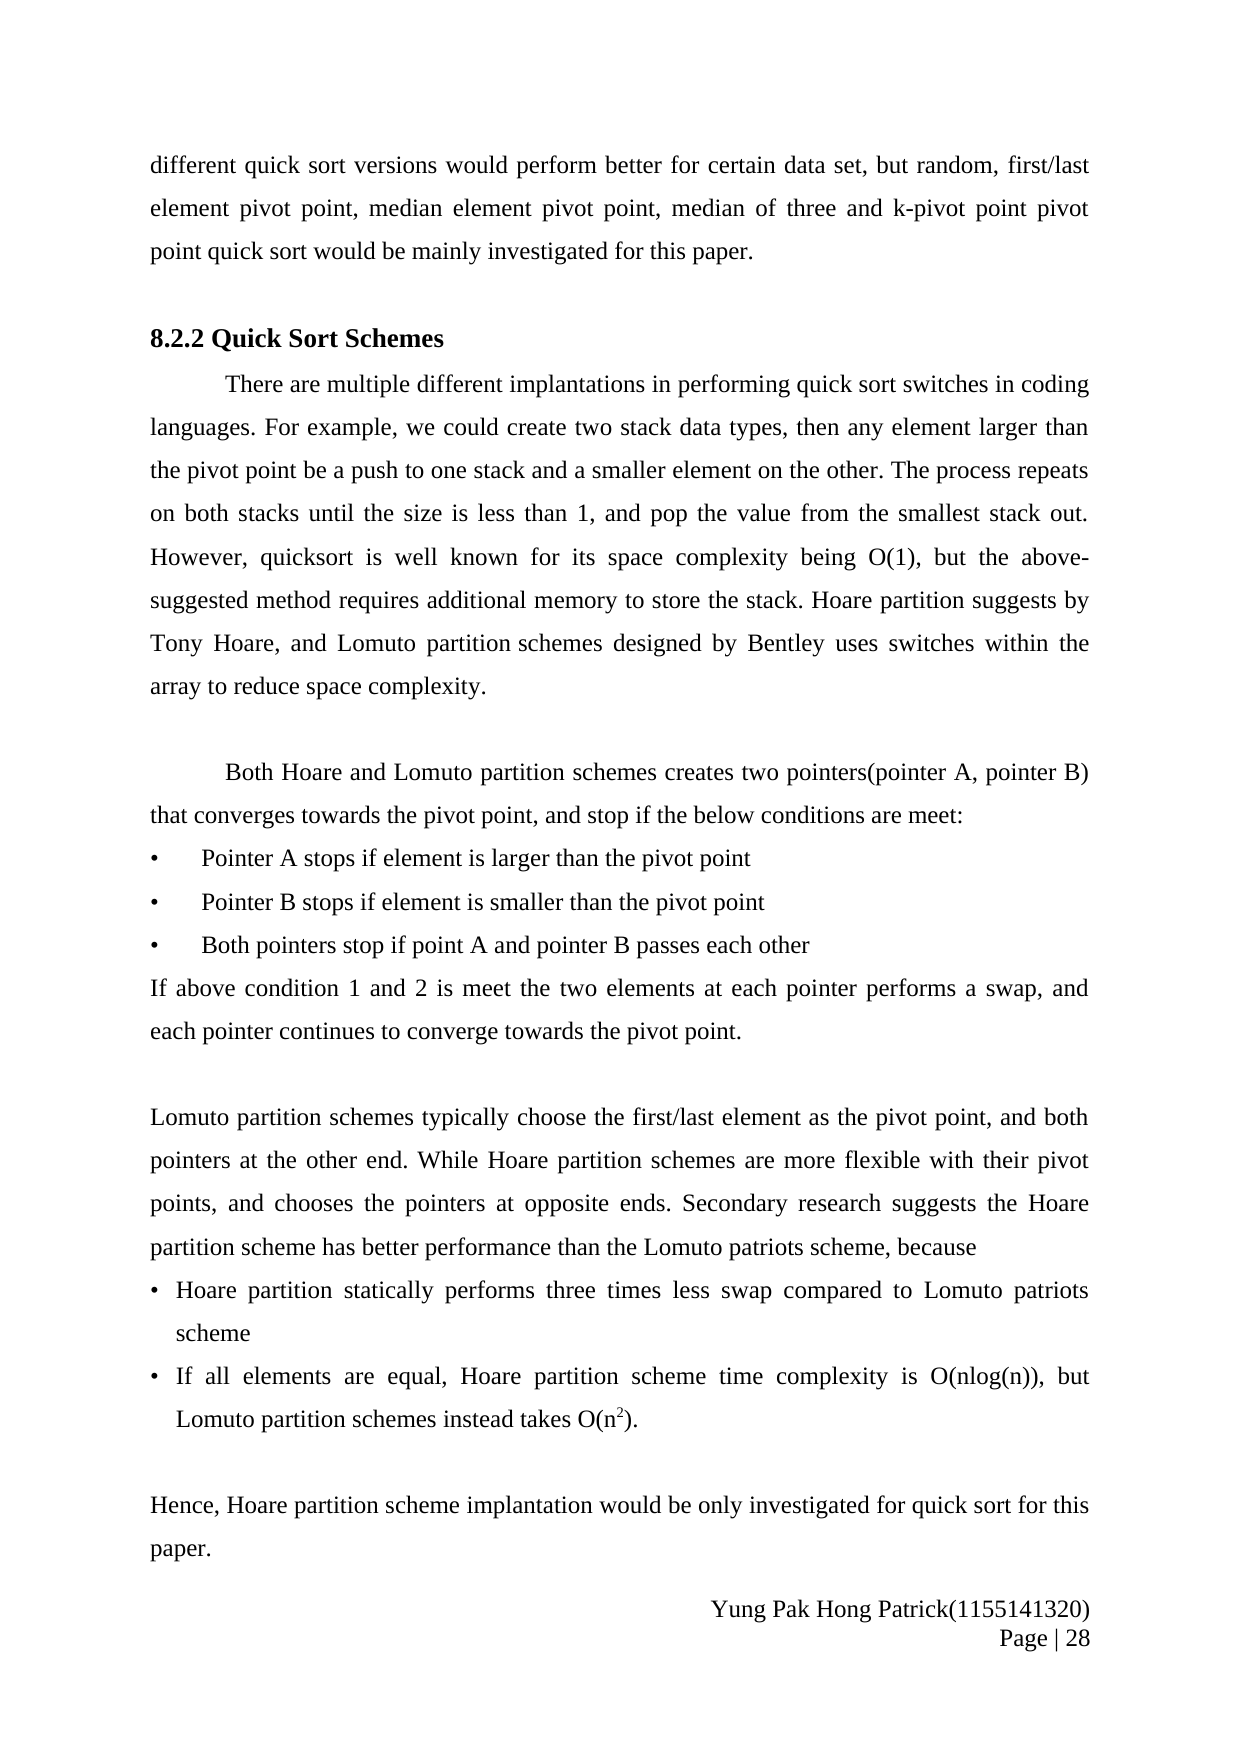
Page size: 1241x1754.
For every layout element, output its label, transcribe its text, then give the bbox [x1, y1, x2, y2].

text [150, 150, 1090, 265]
list Pointer B stops if element is smaller than the pivot point [150, 887, 1090, 915]
list Pointer A stops if element is larger than the pivot point [150, 843, 1090, 872]
text If above condition 1 and 2 is meet the two elements at each pointer performs a swap, and each pointer continues to converge towards the pivot point. [150, 973, 1090, 1045]
text Hence, Hoare partition scheme implantation would be only investigated for quick sort for this paper. [150, 1490, 1090, 1562]
list Both pointers stop if point A and pointer B passes each other [150, 930, 1090, 958]
list If all elements are equal, Hoare partition scheme time complexity is O(nlog(n)), but Lomuto partition schemes instead takes O(n2). [150, 1361, 1090, 1433]
text Both Hoare and Lomuto partition schemes creates two pointers(pointer A, pointer B) that converges towards the pivot point, and stop if the below conditions are meet: [150, 757, 1090, 829]
text 8.2.2 Quick Sort Schemes [150, 322, 1090, 354]
text Lomuto partition schemes typically choose the first/last element as the pivot point, and both pointers at the other end. While Hoare partition schemes are more flexible with their pivot points, and chooses the pointers at opposite ends. Secondary research suggests the Hoare partition scheme has better performance than the Lomuto patriots scheme, because [150, 1102, 1090, 1260]
list Hoare partition statically performs three times less swap compared to Lomuto patriots scheme [150, 1275, 1090, 1347]
text There are multiple different implantations in performing quick sort switches in coding languages. For example, we could create two stack data types, then any element larger than the pivot point be a push to one stack and a smaller element on the other. The process repeats on both stacks until the size is less than 1, and pop the value from the smallest stack out. However, quicksort is well known for its space complexity being O(1), but the above-suggested method requires additional memory to store the stack. Hoare partition suggests by Tony Hoare, and Lomuto partition schemes designed by Bentley uses switches within the array to reduce space complexity. [150, 369, 1090, 700]
